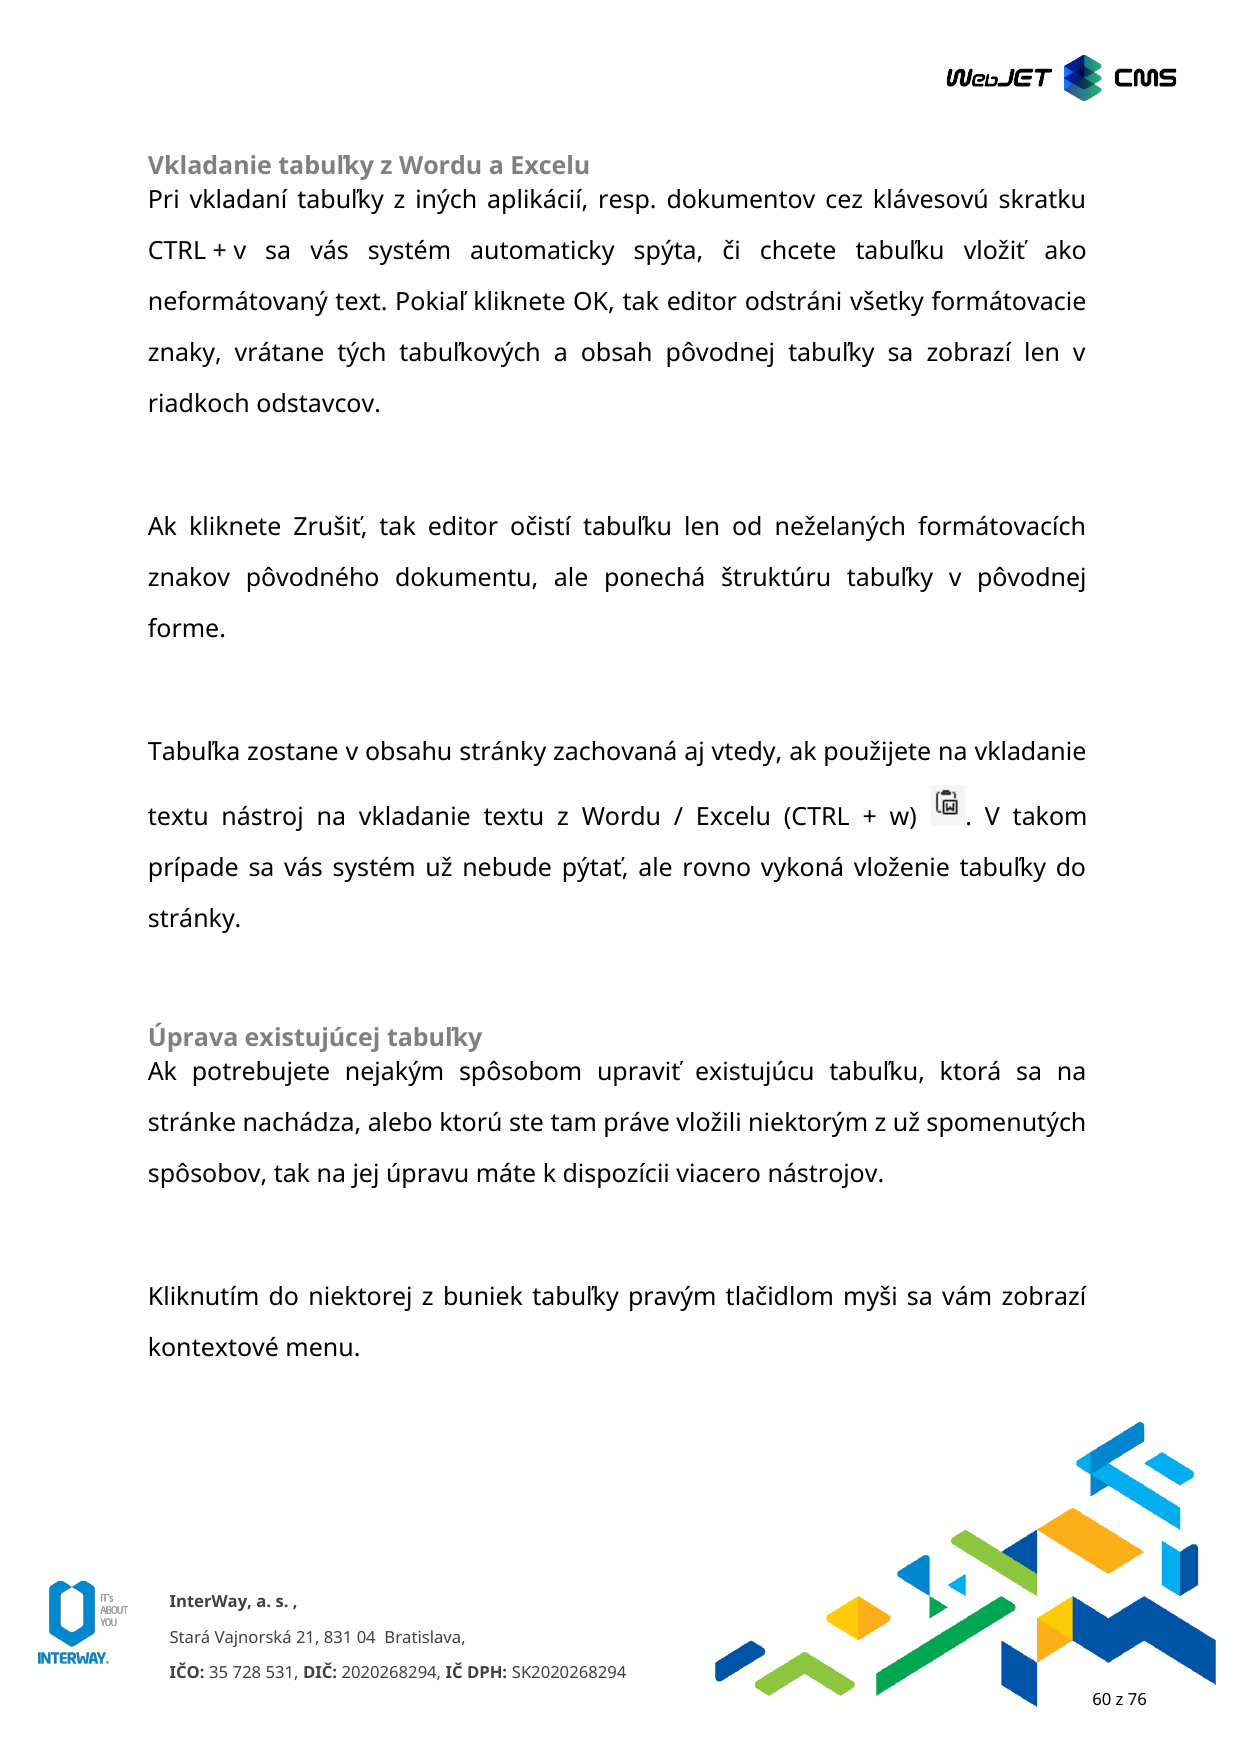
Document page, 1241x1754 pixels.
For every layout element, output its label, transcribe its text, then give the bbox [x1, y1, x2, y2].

text Pri vkladaní tabuľky z iných aplikácií, resp. dokumentov cez klávesovú skratku CTRL + v sa vás systém automaticky spýta, či chcete tabuľku vložiť ako neformátovaný text. Pokiaľ kliknete OK, tak editor odstráni všetky formátovacie znaky, vrátane tých tabuľkových a obsah pôvodnej tabuľky sa zobrazí len v riadkoch odstavcov. [148, 182, 1087, 420]
text Ak kliknete Zrušiť, tak editor očistí tabuľku len od neželaných formátovacích znakov pôvodného dokumentu, ale ponechá štruktúru tabuľky v pôvodnej forme. [148, 509, 1087, 645]
picture [930, 785, 966, 826]
list Úprava existujúcej tabuľky [148, 1019, 1087, 1053]
picture [220, 1411, 1241, 1743]
list Vkladanie tabuľky z Wordu a Excelu [148, 148, 1087, 182]
picture [37, 1579, 129, 1665]
text Ak potrebujete nejakým spôsobom upraviť existujúcu tabuľku, ktorá sa na stránke nachádza, alebo ktorú ste tam práve vložili niektorým z už spomenutých spôsobov, tak na jej úpravu máte k dispozícii viacero nástrojov. [148, 1053, 1087, 1189]
text Kliknutím do niektorej z buniek tabuľky pravým tlačidlom myši sa vám zobrazí kontextové menu. [148, 1278, 1087, 1363]
text Tabuľka zostane v obsahu stránky zachovaná aj vtedy, ak použijete na vkladanie textu nástroj na vkladanie textu z Wordu / Excelu (CTRL + w) . V takom prípade sa vás systém už nebude pýtať, ale rovno vykoná vloženie tabuľky do stránky. [148, 734, 1087, 935]
picture [946, 55, 1177, 101]
